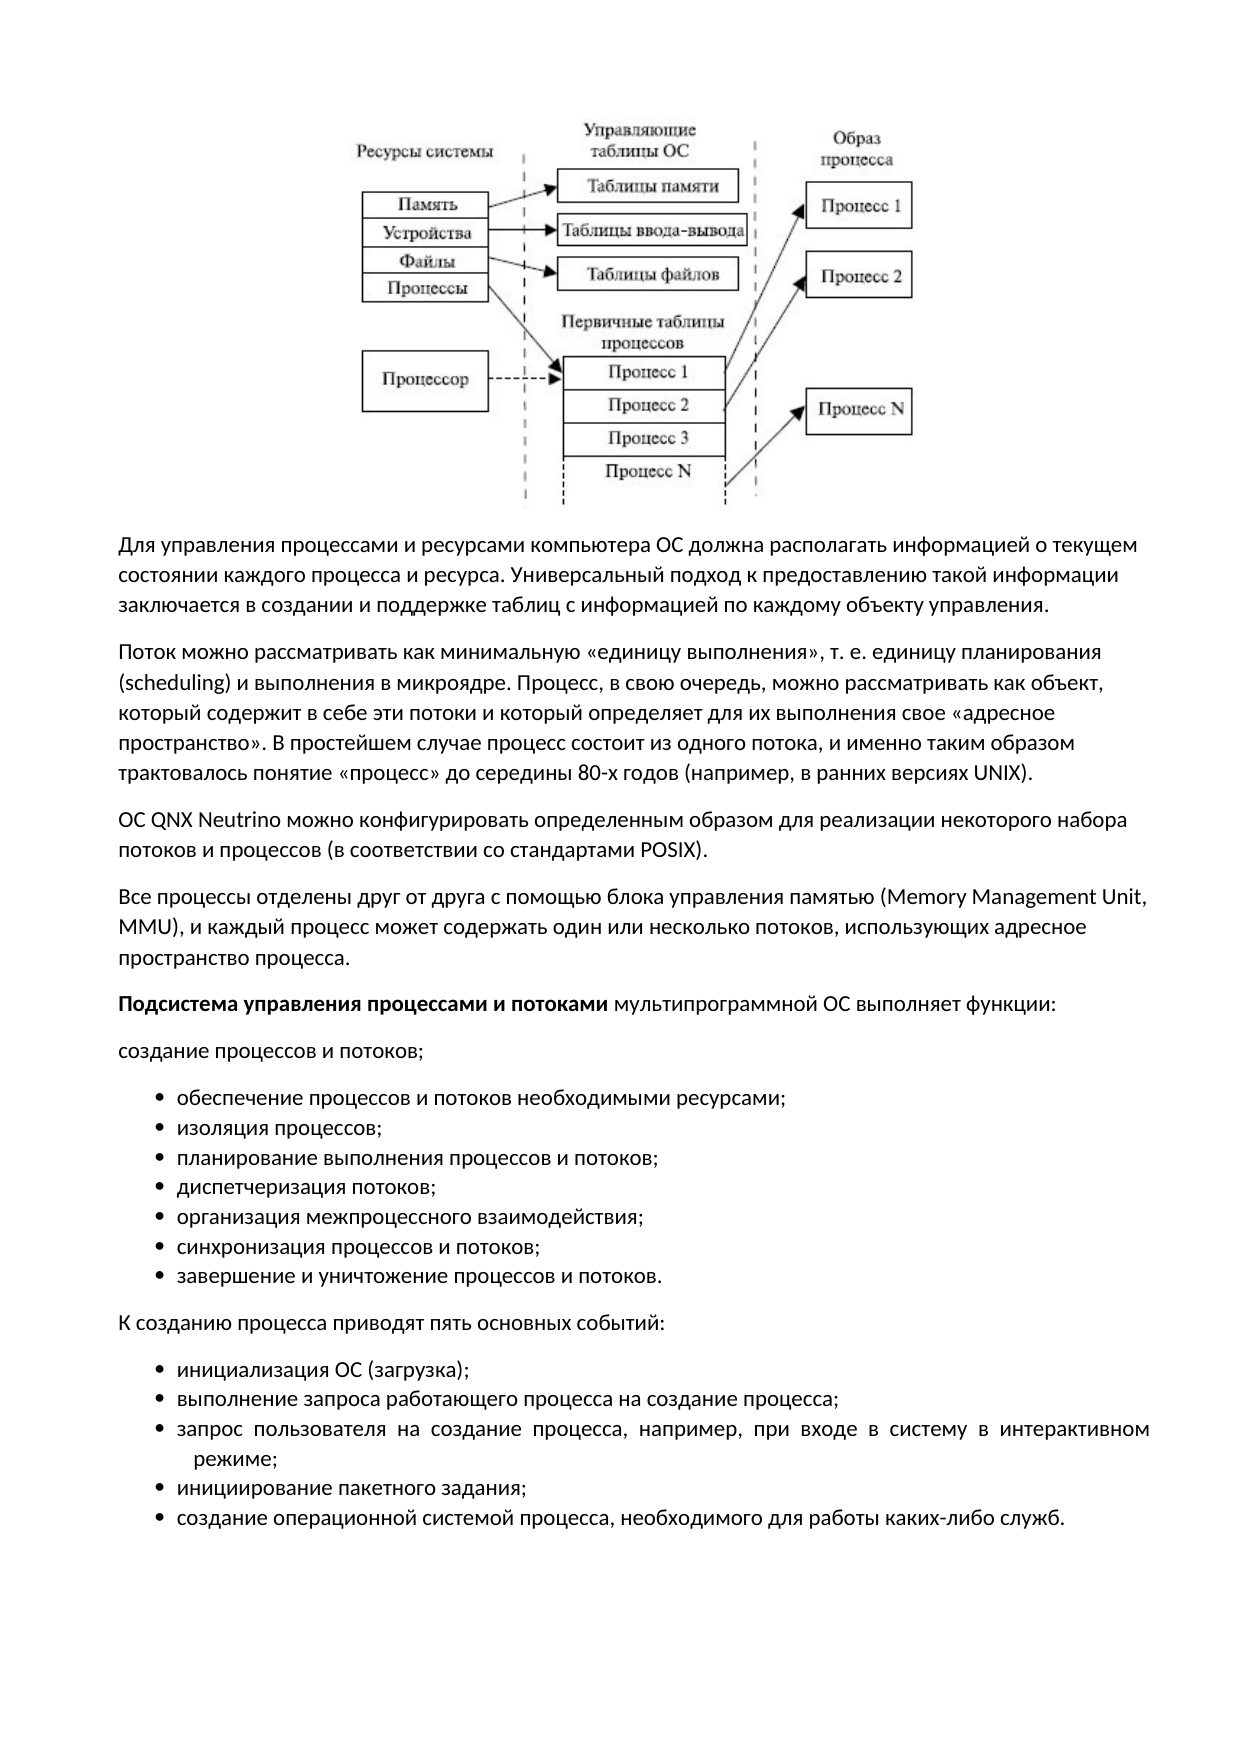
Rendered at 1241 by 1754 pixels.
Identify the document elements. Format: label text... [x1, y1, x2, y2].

list планирование выполнения процессов и потоков; [156, 1143, 1152, 1171]
list завершение и уничтожение процессов и потоков. [156, 1261, 1152, 1289]
text Подсистема управления процессами и потоками мультипрограммной ОС выполняет функции: [118, 989, 1152, 1018]
list изоляция процессов; [156, 1113, 1152, 1141]
text К созданию процесса приводят пять основных событий: [118, 1308, 1152, 1336]
list организация межпроцессного взаимодействия; [156, 1202, 1152, 1230]
list инициирование пакетного задания; [156, 1473, 1152, 1501]
text создание процессов и потоков; [118, 1036, 1152, 1064]
list диспетчеризация потоков; [156, 1172, 1152, 1200]
list выполнение запроса работающего процесса на создание процесса; [156, 1384, 1152, 1412]
picture [350, 118, 920, 512]
list обеспечение процессов и потоков необходимыми ресурсами; [156, 1083, 1152, 1111]
list запрос пользователя на создание процесса, например, при входе в систему в интерактивном режиме; [156, 1414, 1152, 1472]
text ОС QNX Neutrino можно конфигурировать определенным образом для реализации некоторого набора потоков и процессов (в соответствии со стандартами POSIX). [118, 805, 1152, 863]
list синхронизация процессов и потоков; [156, 1232, 1152, 1260]
text Поток можно рассматривать как минимальную «единицу выполнения», т. е. единицу планирования (scheduling) и выполнения в микроядре. Процесс, в свою очередь, можно рассматривать как объект, который содержит в себе эти потоки и который определяет для их выполнения свое «адресное пространство». В простейшем случае процесс состоит из одного потока, и именно таким образом трактовалось понятие «процесс» до середины 80-х годов (например, в ранних версиях UNIX). [118, 637, 1152, 786]
list создание операционной системой процесса, необходимого для работы каких-либо служб. [156, 1503, 1152, 1531]
list инициализация ОС (загрузка); [156, 1355, 1152, 1383]
text Для управления процессами и ресурсами компьютера ОС должна располагать информацией о текущем состоянии каждого процесса и ресурса. Универсальный подход к предоставлению такой информации заключается в создании и поддержке таблиц с информацией по каждому объекту управления. [118, 530, 1152, 619]
text Все процессы отделены друг от друга с помощью блока управления памятью (Memory Management Unit, MMU), и каждый процесс может содержать один или несколько потоков, использующих адресное пространство процесса. [118, 882, 1152, 971]
